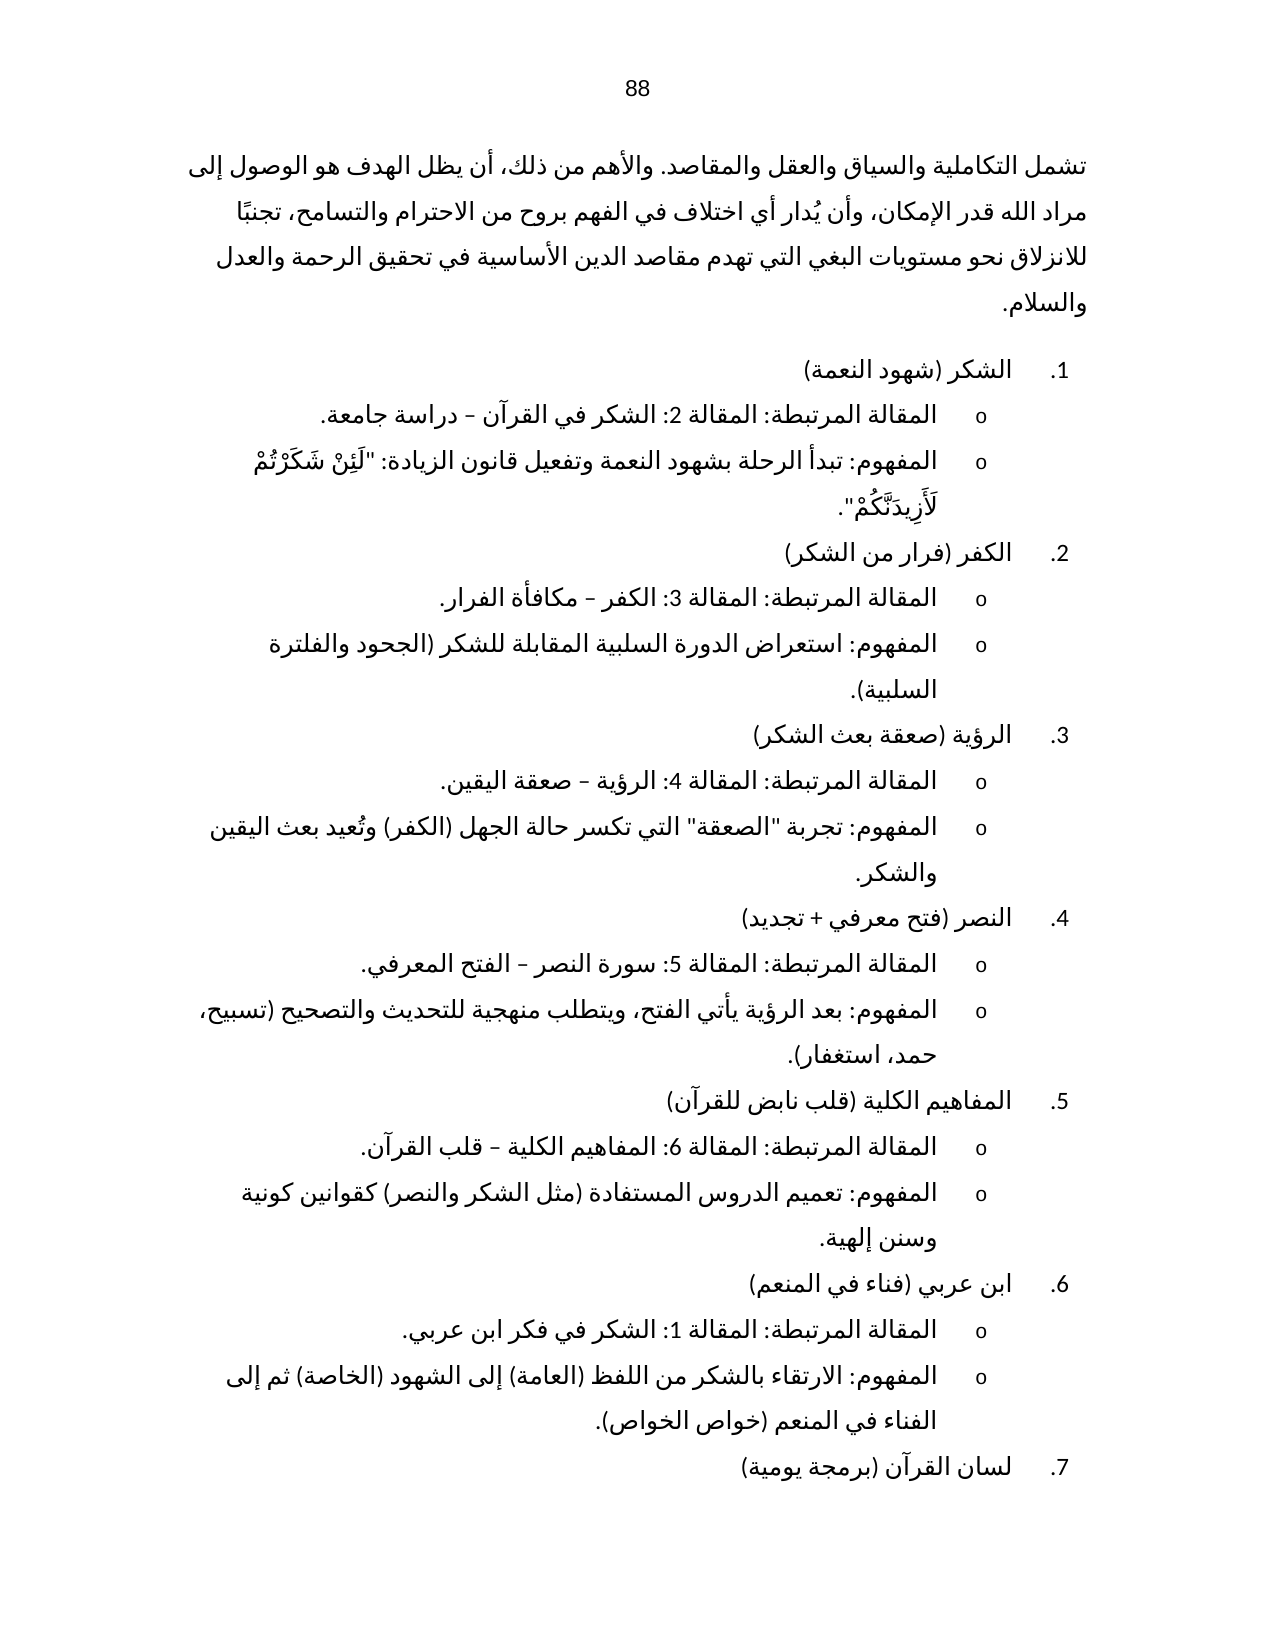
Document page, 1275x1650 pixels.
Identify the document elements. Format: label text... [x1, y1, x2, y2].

list المقالة المرتبطة: المقالة 4: الرؤية – صعقة اليقين. [187, 765, 975, 796]
list المفاهيم الكلية (قلب نابض للقرآن) [187, 1085, 1050, 1116]
list المفهوم: بعد الرؤية يأتي الفتح، ويتطلب منهجية للتحديث والتصحيح (تسبيح، حمد، استغفار). [187, 994, 975, 1070]
list المفهوم: تعميم الدروس المستفادة (مثل الشكر والنصر) كقوانين كونية وسنن إلهية. [187, 1177, 975, 1253]
list المقالة المرتبطة: المقالة 1: الشكر في فكر ابن عربي. [187, 1314, 975, 1344]
list المفهوم: استعراض الدورة السلبية المقابلة للشكر (الجحود والفلترة السلبية). [187, 628, 975, 704]
list المقالة المرتبطة: المقالة 6: المفاهيم الكلية – قلب القرآن. [187, 1131, 975, 1162]
list الرؤية (صعقة بعث الشكر) [187, 719, 1050, 750]
list لسان القرآن (برمجة يومية) [187, 1451, 1050, 1482]
list الكفر (فرار من الشكر) [187, 537, 1050, 567]
list المفهوم: الارتقاء بالشكر من اللفظ (العامة) إلى الشهود (الخاصة) ثم إلى الفناء في المنعم (خواص الخواص). [187, 1360, 975, 1436]
list النصر (فتح معرفي + تجديد) [187, 902, 1050, 933]
list المقالة المرتبطة: المقالة 2: الشكر في القرآن – دراسة جامعة. [187, 399, 975, 430]
list ابن عربي (فناء في المنعم) [187, 1268, 1050, 1299]
list المقالة المرتبطة: المقالة 3: الكفر – مكافأة الفرار. [187, 582, 975, 613]
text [187, 150, 1087, 318]
list المقالة المرتبطة: المقالة 5: سورة النصر – الفتح المعرفي. [187, 948, 975, 979]
list الشكر (شهود النعمة) [187, 354, 1050, 384]
list المفهوم: تجربة "الصعقة" التي تكسر حالة الجهل (الكفر) وتُعيد بعث اليقين والشكر. [187, 811, 975, 887]
list المفهوم: تبدأ الرحلة بشهود النعمة وتفعيل قانون الزيادة: "لَئِنْ شَكَرْتُمْ لَأَزِيدَنَّكُمْ". [187, 445, 975, 521]
